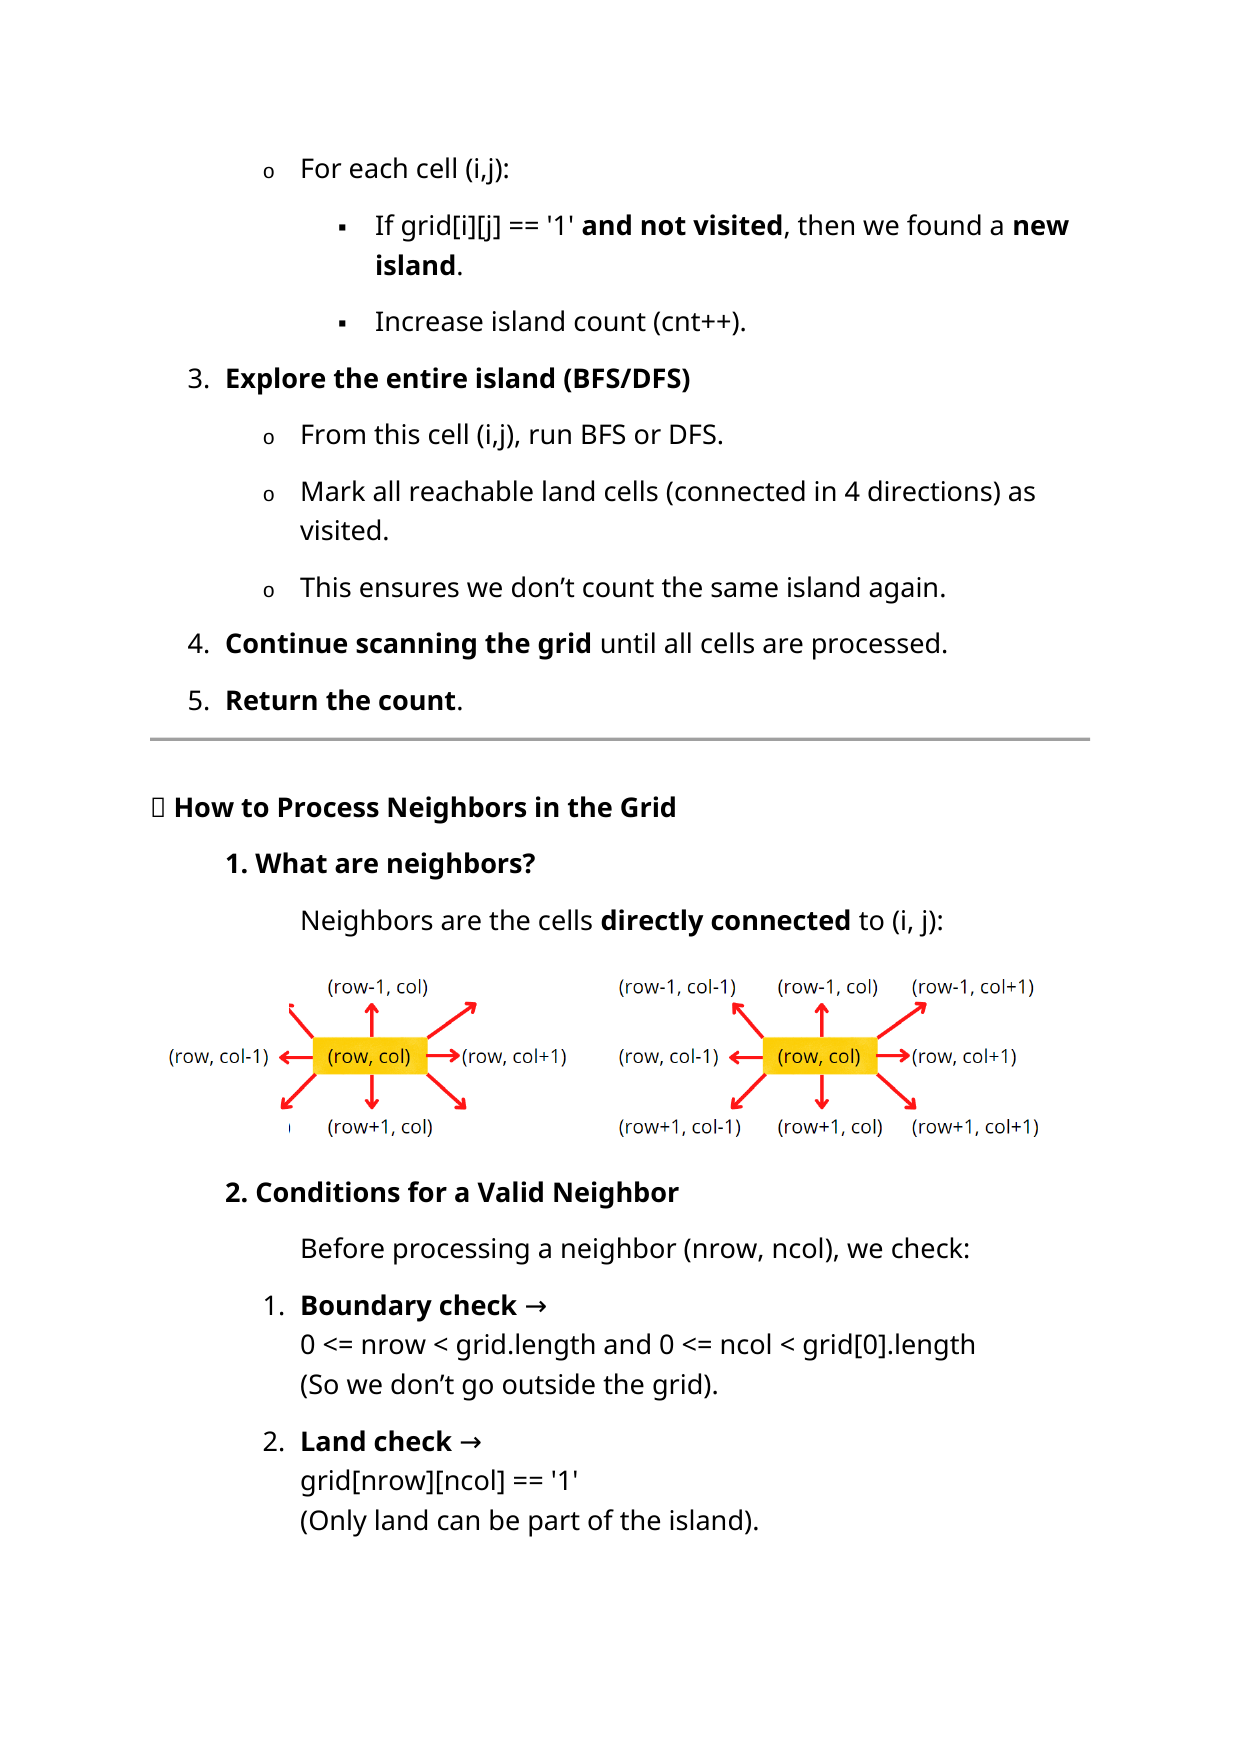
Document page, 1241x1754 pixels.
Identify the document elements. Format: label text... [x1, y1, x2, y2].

list Return the count. [187, 681, 1090, 718]
text 🔄 How to Process Neighbors in the Grid [150, 788, 1090, 825]
list Explore the entire island (BFS/DFS) [187, 359, 1090, 396]
list If grid[i][j] == '1' and not visited, then we found a new island. [337, 206, 1090, 283]
list This ensures we don’t count the same island again. [262, 568, 1090, 605]
list From this cell (i,j), run BFS or DFS. [262, 416, 1090, 452]
list For each cell (i,j): [262, 150, 1090, 187]
list Land check → grid[nrow][ncol] == '1' (Only land can be part of the island). [262, 1422, 1090, 1538]
picture [600, 957, 1042, 1154]
list Boundary check → 0 <= nrow < grid.length and 0 <= ncol < grid[0].length (So we don’t go outside the grid). [262, 1286, 1090, 1402]
text Neighbors are the cells directly connected to (i, j): [225, 901, 1090, 938]
text 1. What are neighbors? [150, 844, 1090, 881]
text 2. Conditions for a Valid Neighbor [150, 1173, 1090, 1210]
text Before processing a neighbor (nrow, ncol), we check: [225, 1229, 1090, 1266]
list Mark all reachable land cells (connected in 4 directions) as visited. [262, 472, 1090, 549]
list Increase island count (cnt++). [337, 303, 1090, 339]
picture [150, 957, 592, 1154]
list Continue scanning the grid until all cells are processed. [187, 625, 1090, 662]
